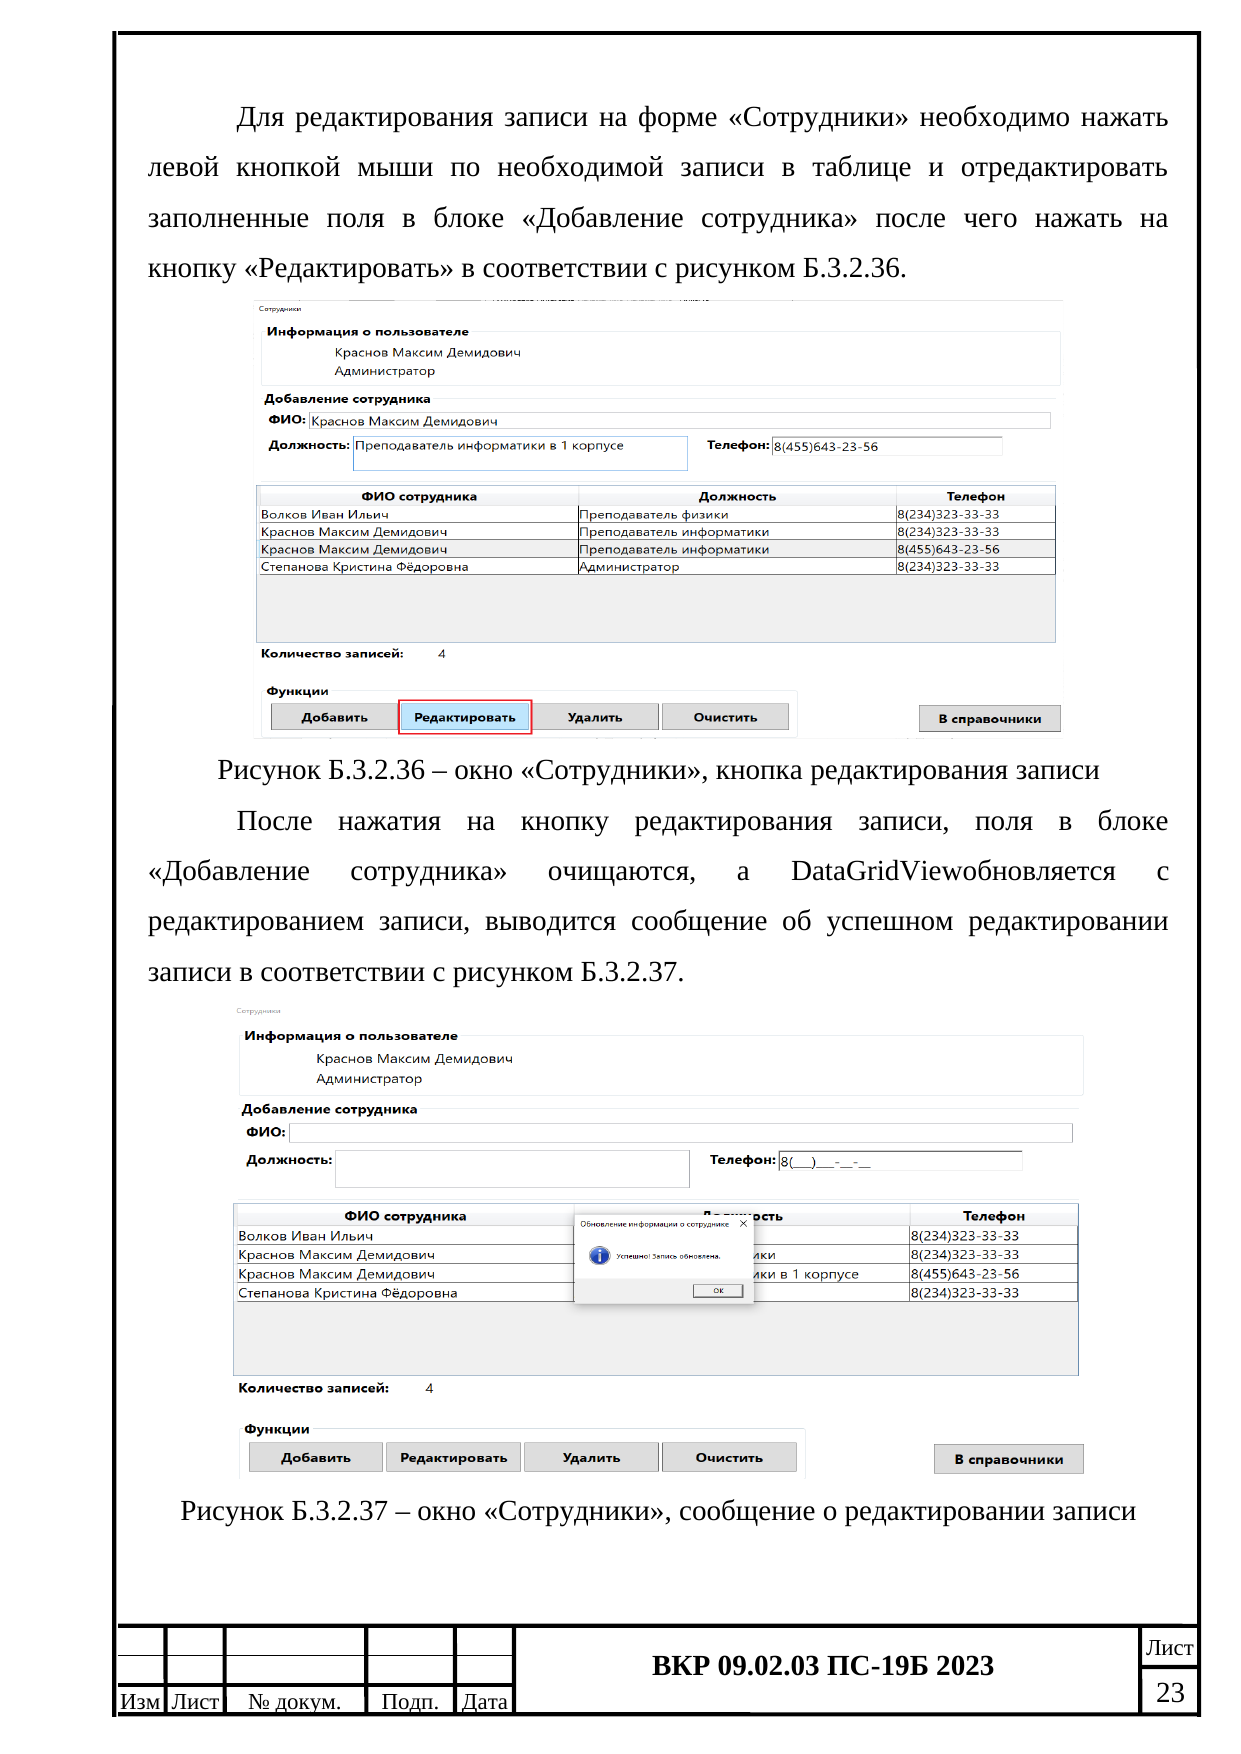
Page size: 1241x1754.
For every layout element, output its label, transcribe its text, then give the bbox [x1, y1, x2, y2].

picture [231, 1004, 1086, 1479]
text Рисунок Б.3.2.37 – окно «Сотрудники», сообщение о редактировании записи [148, 1493, 1169, 1527]
picture [253, 300, 1064, 739]
text Для редактирования записи на форме «Сотрудники» необходимо нажать левой кнопкой мыши по необходимой записи в таблице и отредактировать заполненные поля в блоке «Добавление сотрудника» после чего нажать на кнопку «Редактировать» в соответствии с рисунком Б.3.2.36. [148, 99, 1169, 283]
text Рисунок Б.3.2.36 – окно «Сотрудники», кнопка редактирования записи [148, 752, 1169, 786]
text После нажатия на кнопку редактирования записи, поля в блоке «Добавление сотрудника» очищаются, а DataGridViewобновляется с редактированием записи, выводится сообщение об успешном редактировании записи в соответствии с рисунком Б.3.2.37. [148, 803, 1169, 987]
